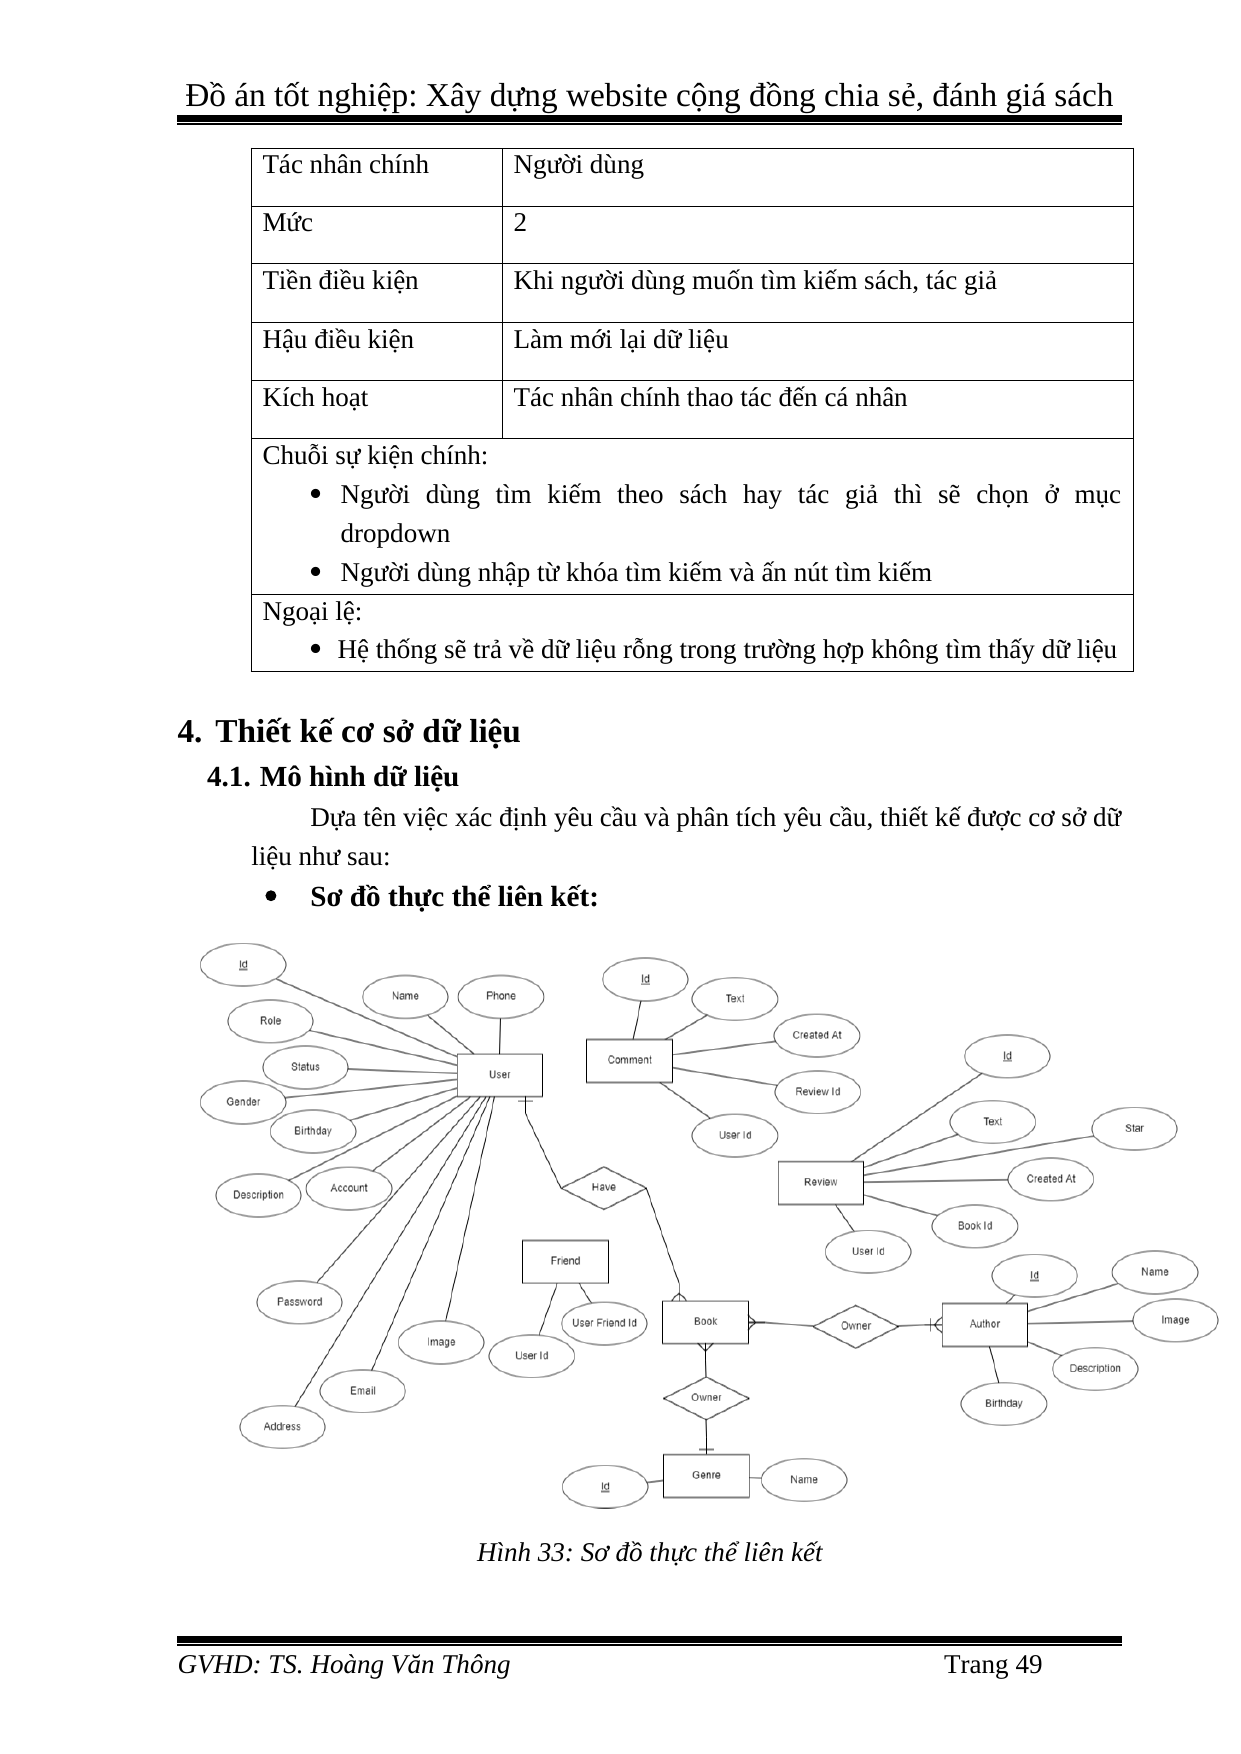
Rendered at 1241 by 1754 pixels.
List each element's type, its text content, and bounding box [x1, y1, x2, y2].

picture [177, 920, 1240, 1530]
list Sơ đồ thực thể liên kết: [266, 879, 1122, 912]
table_cell Ngoại lệ: Hệ thống sẽ trả về dữ liệu rỗng trong trường hợp không tìm thấy dữ liệu [252, 595, 1133, 671]
table_cell Người dùng [503, 149, 1133, 206]
list Dựa tên việc xác định yêu cầu và phân tích yêu cầu, thiết kế được cơ sở dữ liệu như sau: [251, 801, 1122, 871]
list Mô hình dữ liệu [207, 759, 1122, 793]
table_cell Tiền điều kiện [252, 264, 502, 322]
list Thiết kế cơ sở dữ liệu [177, 711, 1122, 749]
table_cell Làm mới lại dữ liệu [503, 323, 1133, 380]
table_cell 2 [503, 207, 1133, 263]
table_cell Hậu điều kiện [252, 323, 502, 380]
table_cell Mức [252, 207, 502, 263]
table_cell Khi người dùng muốn tìm kiếm sách, tác giả [503, 264, 1133, 322]
table_cell Tác nhân chính thao tác đến cá nhân [503, 381, 1133, 438]
table_cell Chuỗi sự kiện chính: Người dùng tìm kiếm theo sách hay tác giả thì sẽ chọn ở mục dropdown Người dùng nhập từ khóa tìm kiếm và ấn nút tìm kiếm [252, 439, 1133, 593]
table_cell Kích hoạt [252, 381, 502, 438]
list Hình 33: Sơ đồ thực thể liên kết [177, 1537, 1122, 1568]
table_cell Tác nhân chính [252, 149, 502, 206]
